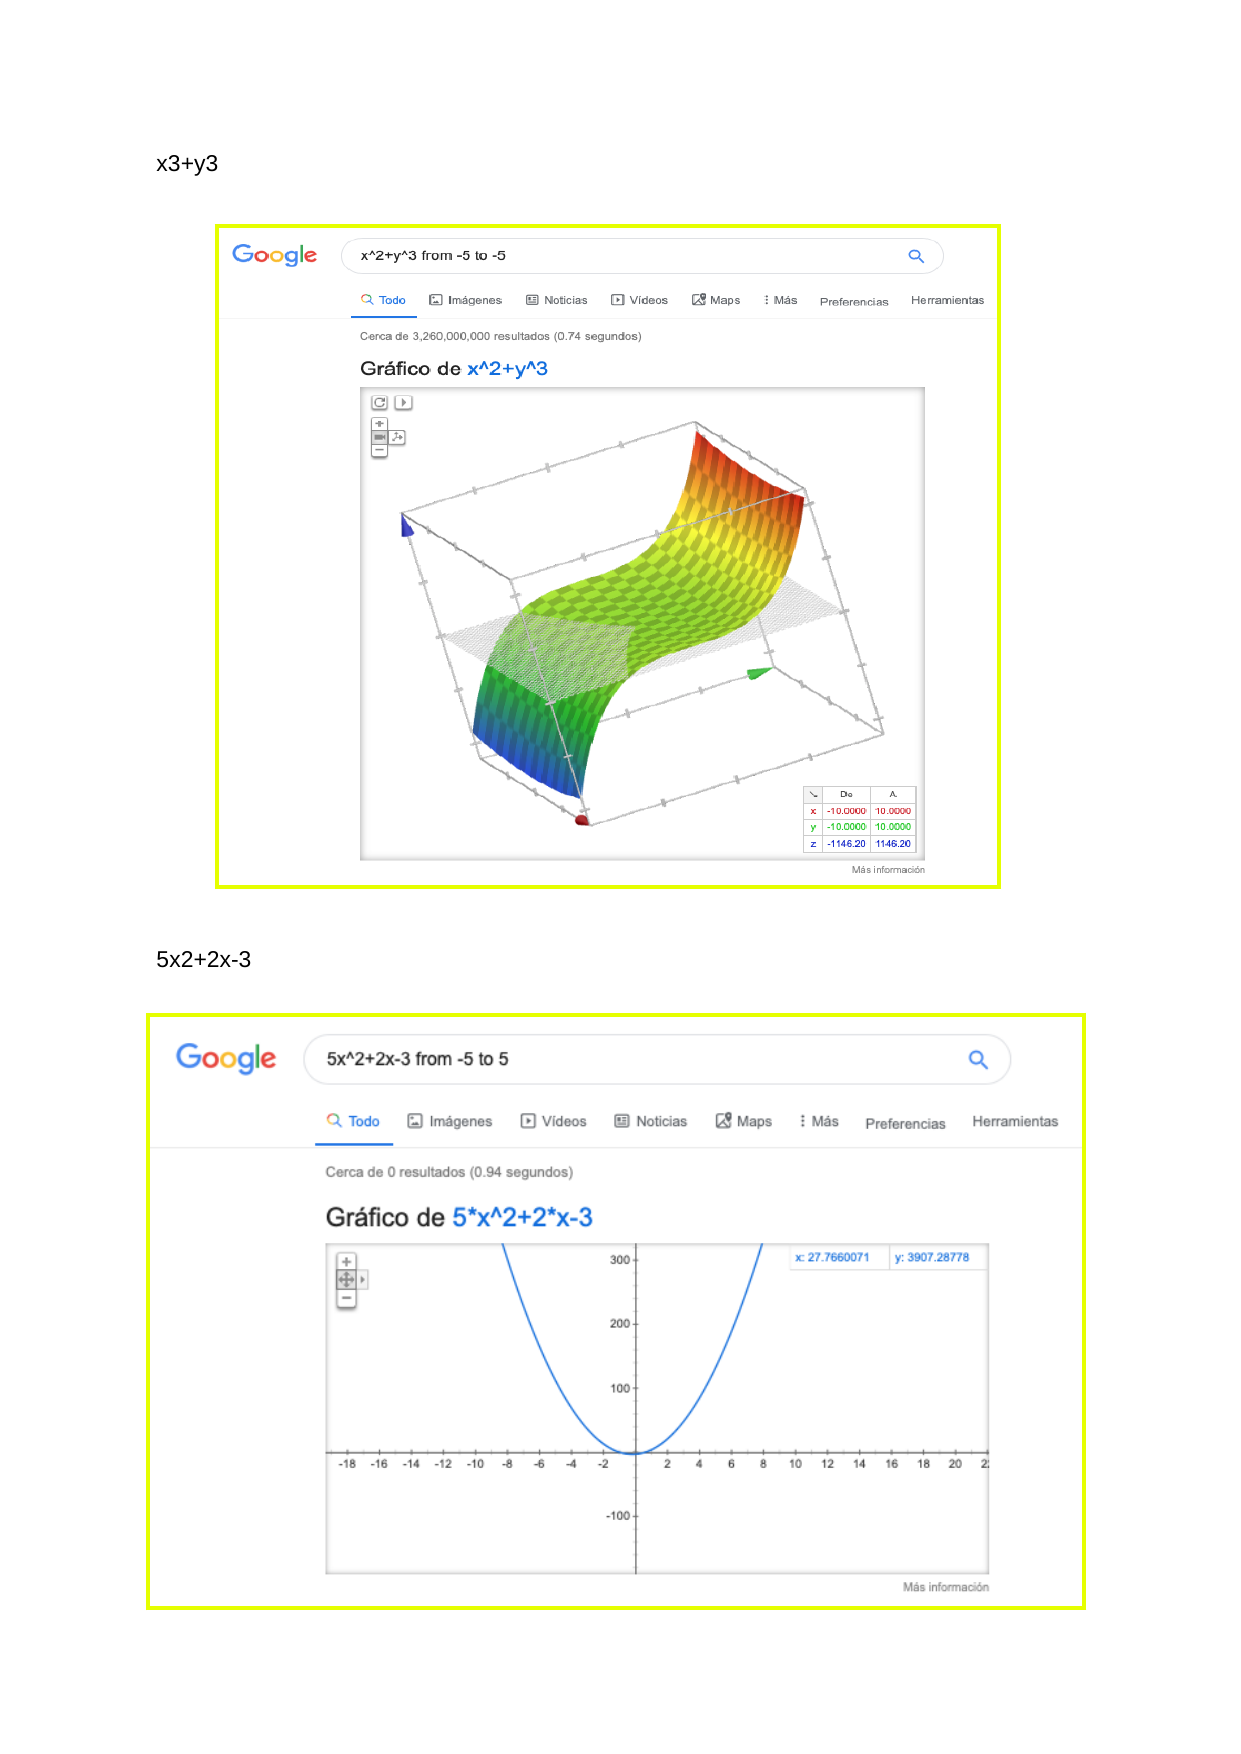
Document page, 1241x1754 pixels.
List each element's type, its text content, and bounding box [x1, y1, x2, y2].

picture [219, 228, 997, 885]
picture [150, 1017, 1082, 1606]
text 5x2+2x-3 [150, 946, 1090, 973]
text x3+y3 [150, 150, 1090, 176]
